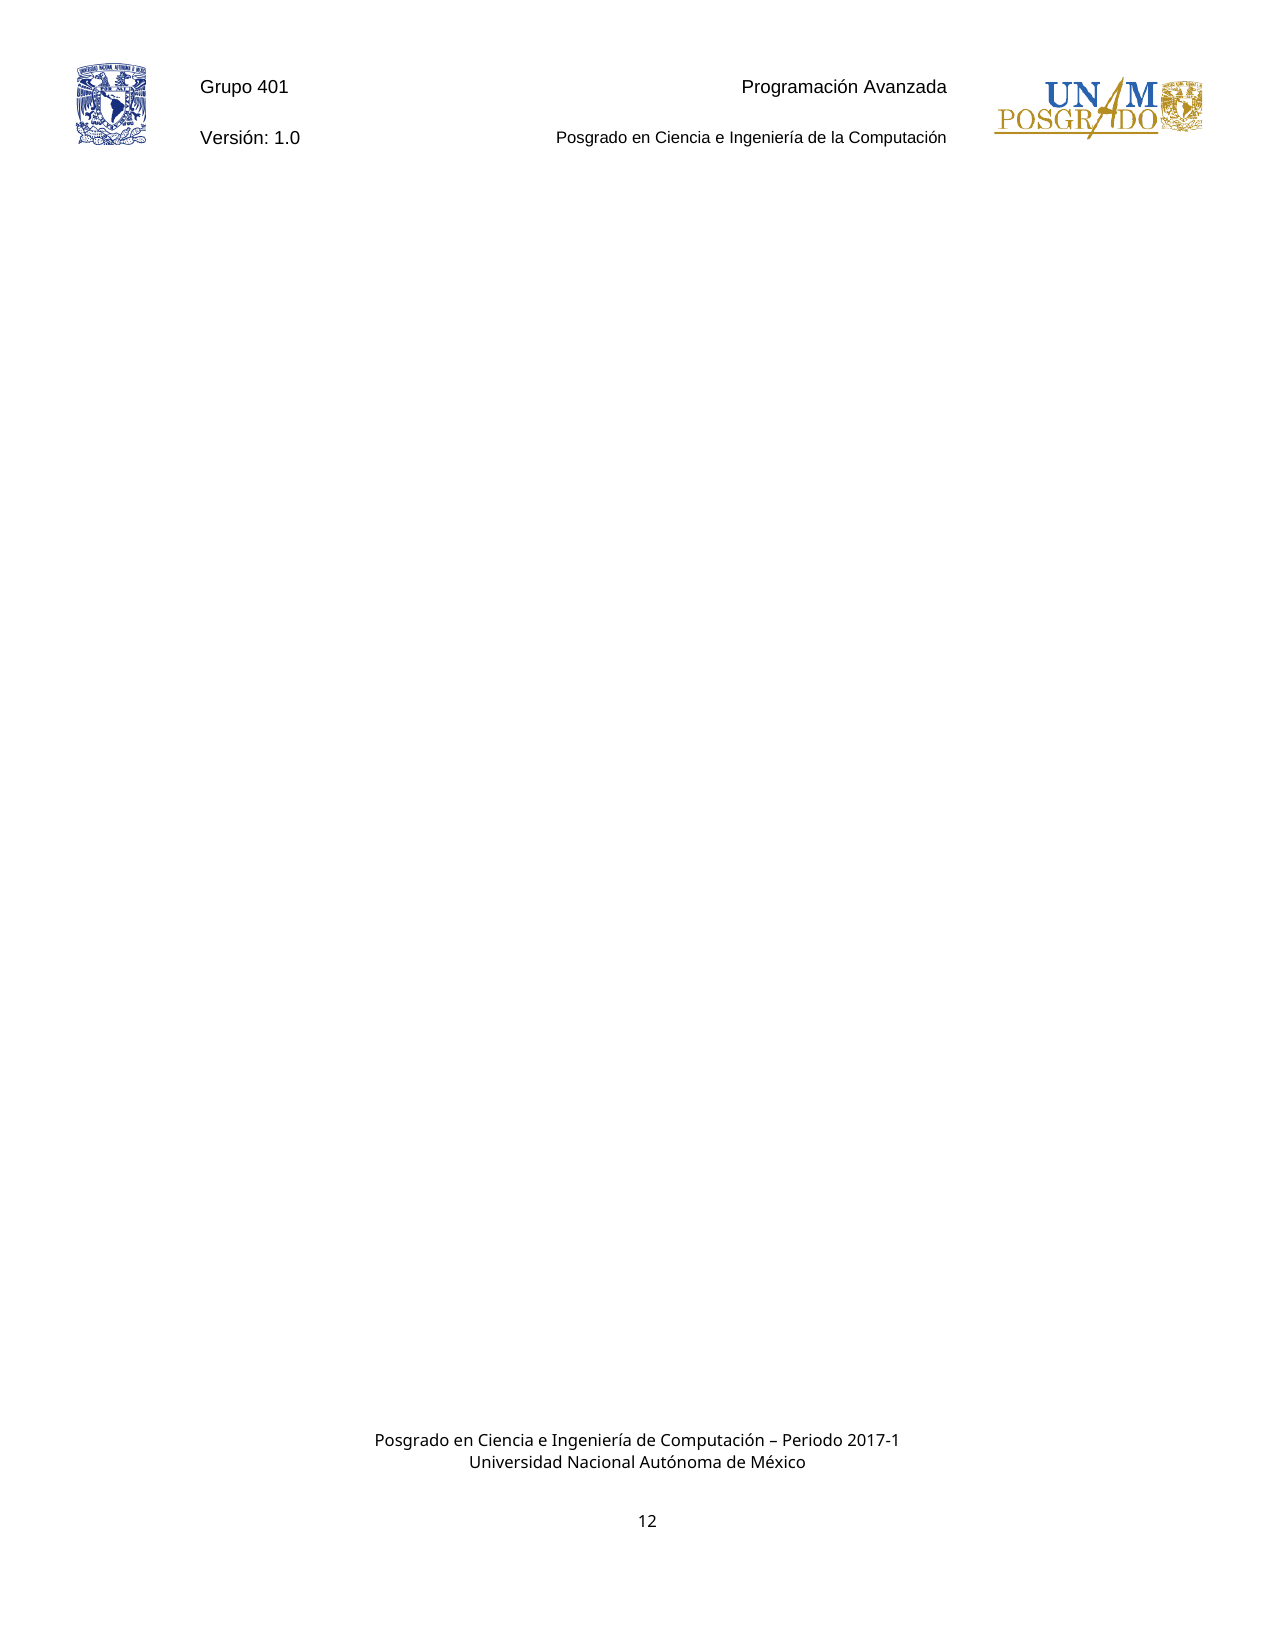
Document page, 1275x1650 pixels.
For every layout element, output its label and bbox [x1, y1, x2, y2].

picture [75, 61, 146, 145]
picture [993, 67, 1203, 146]
